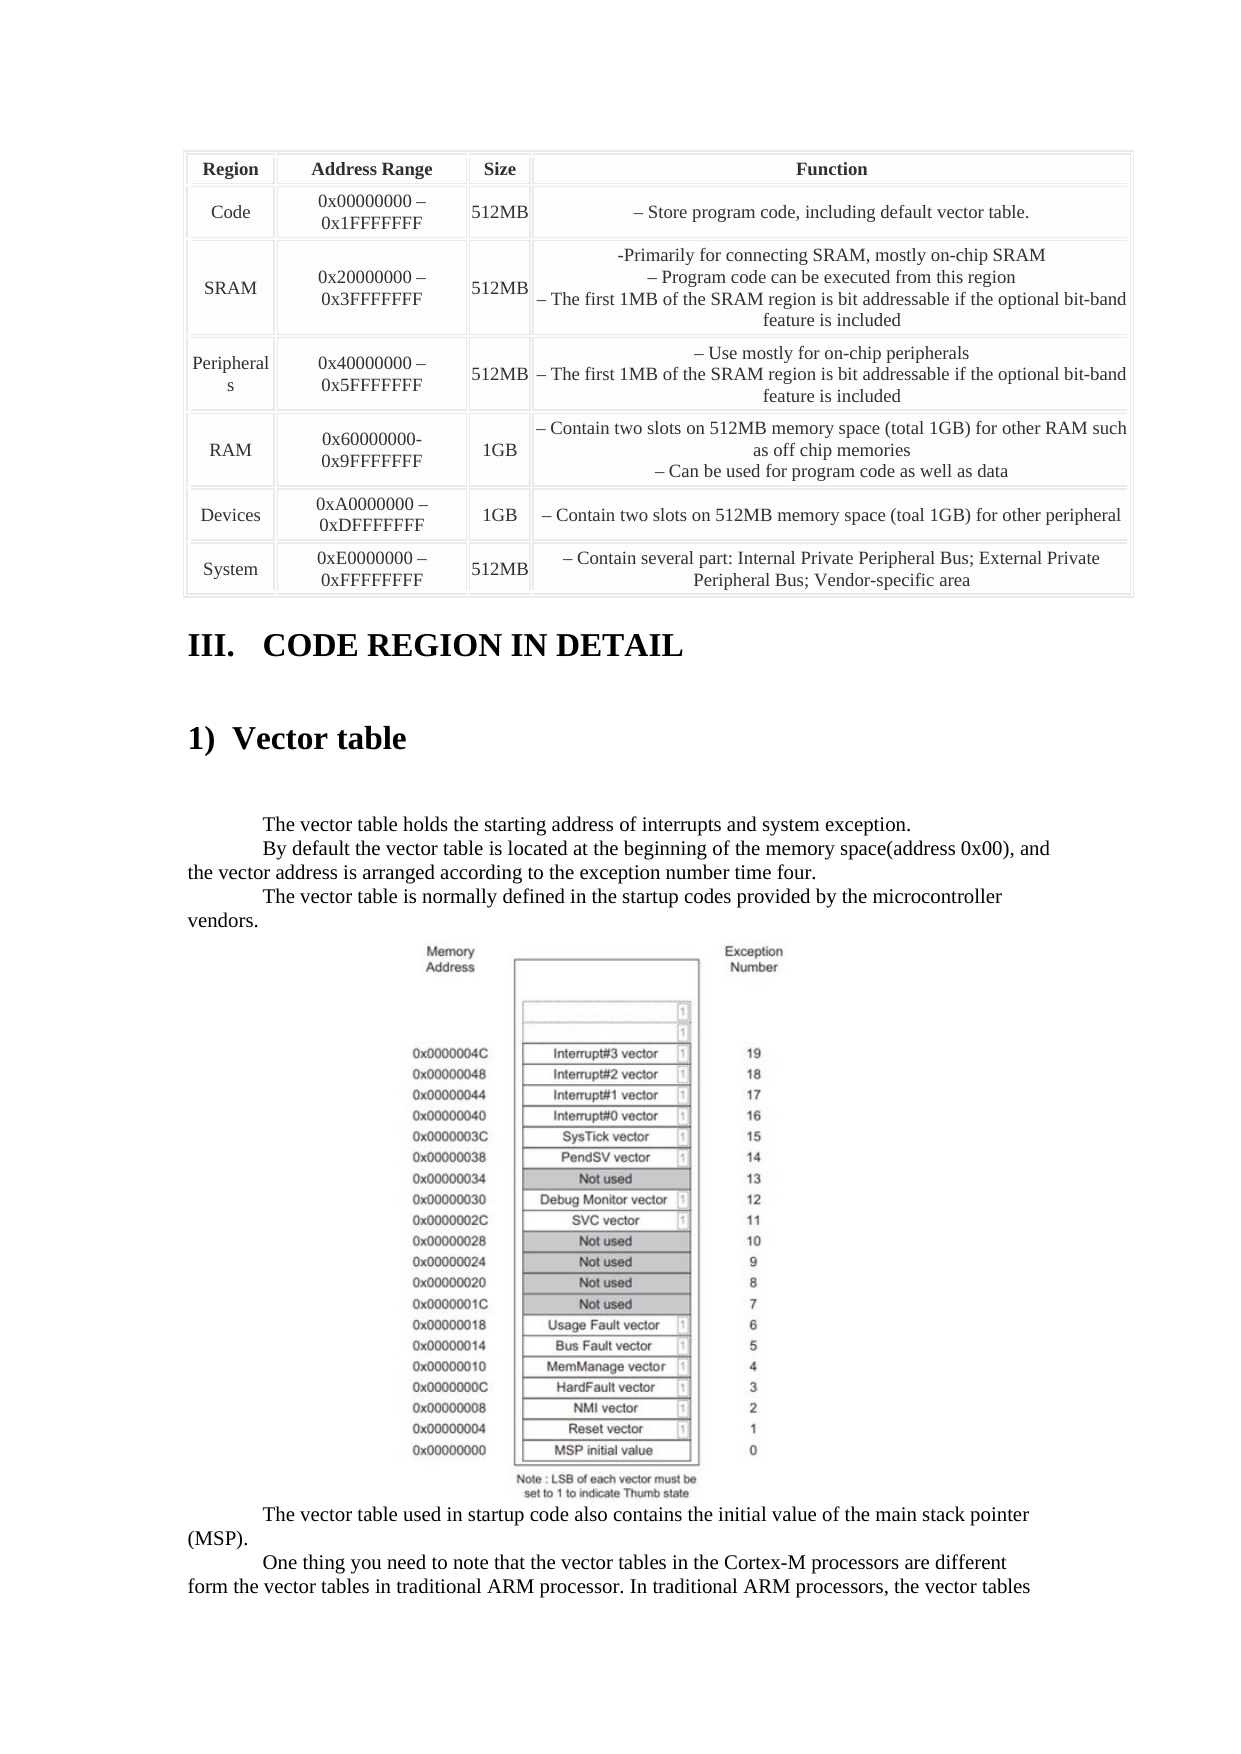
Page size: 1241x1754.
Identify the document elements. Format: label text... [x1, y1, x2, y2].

subtitle CODE REGION IN DETAIL [187, 625, 1053, 663]
subtitle Vector table [187, 718, 1053, 757]
table_header Function [532, 154, 1130, 182]
table_cell – Contain two slots on 512MB memory space (total 1GB) for other RAM such as off chip memories – Can be used for program code as well as data [532, 409, 1132, 485]
table_header Region [185, 152, 276, 182]
table_cell 0xE0000000 – 0xFFFFFFFF [276, 539, 468, 593]
text The vector table holds the starting address of interrupts and system exception. [187, 812, 1053, 836]
table_cell – Contain several part: Internal Private Peripheral Bus; External Private Peripheral Bus; Vendor-specific area [532, 539, 1132, 593]
table_cell 512MB [470, 338, 529, 409]
table_header Size [468, 152, 532, 182]
table_header Address Range [276, 152, 468, 182]
text The vector table used in startup code also contains the initial value of the main stack pointer (MSP). [187, 1502, 1053, 1550]
table_cell 1GB [470, 490, 529, 539]
table_cell Peripherals [185, 334, 276, 409]
text By default the vector table is located at the beginning of the memory space(address 0x00), and the vector address is arranged according to the exception number time four. [187, 836, 1053, 884]
table_cell System [185, 539, 276, 593]
picture [377, 931, 863, 1503]
table_cell SRAM [185, 237, 276, 334]
table_cell 0x00000000 – 0x1FFFFFFF [278, 187, 466, 237]
table_cell -Primarily for connecting SRAM, mostly on-chip SRAM – Program code can be executed from this region – The first 1MB of the SRAM region is bit addressable if the optional bit-band feature is included [532, 237, 1132, 334]
text The vector table is normally defined in the startup codes provided by the microcontroller vendors. [187, 884, 1053, 932]
table_cell 512MB [470, 187, 529, 237]
table_cell – Contain two slots on 512MB memory space (toal 1GB) for other peripheral [532, 485, 1132, 539]
table_cell 512MB [470, 241, 529, 334]
table_cell 512MB [468, 539, 532, 593]
table_cell Code [185, 183, 276, 237]
table_cell RAM [185, 409, 276, 485]
table_cell 0x40000000 – 0x5FFFFFFF [278, 338, 466, 409]
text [187, 1550, 1053, 1598]
table_cell 0x60000000- 0x9FFFFFFF [278, 414, 466, 485]
table_cell – Use mostly for on-chip peripherals – The first 1MB of the SRAM region is bit addressable if the optional bit-band feature is included [532, 334, 1132, 409]
table_cell 0xA0000000 – 0xDFFFFFFF [278, 490, 466, 539]
table_cell – Store program code, including default vector table. [532, 183, 1132, 237]
table_cell Devices [185, 485, 276, 539]
table_cell 1GB [470, 414, 529, 485]
table_cell 0x20000000 – 0x3FFFFFFF [278, 241, 466, 334]
